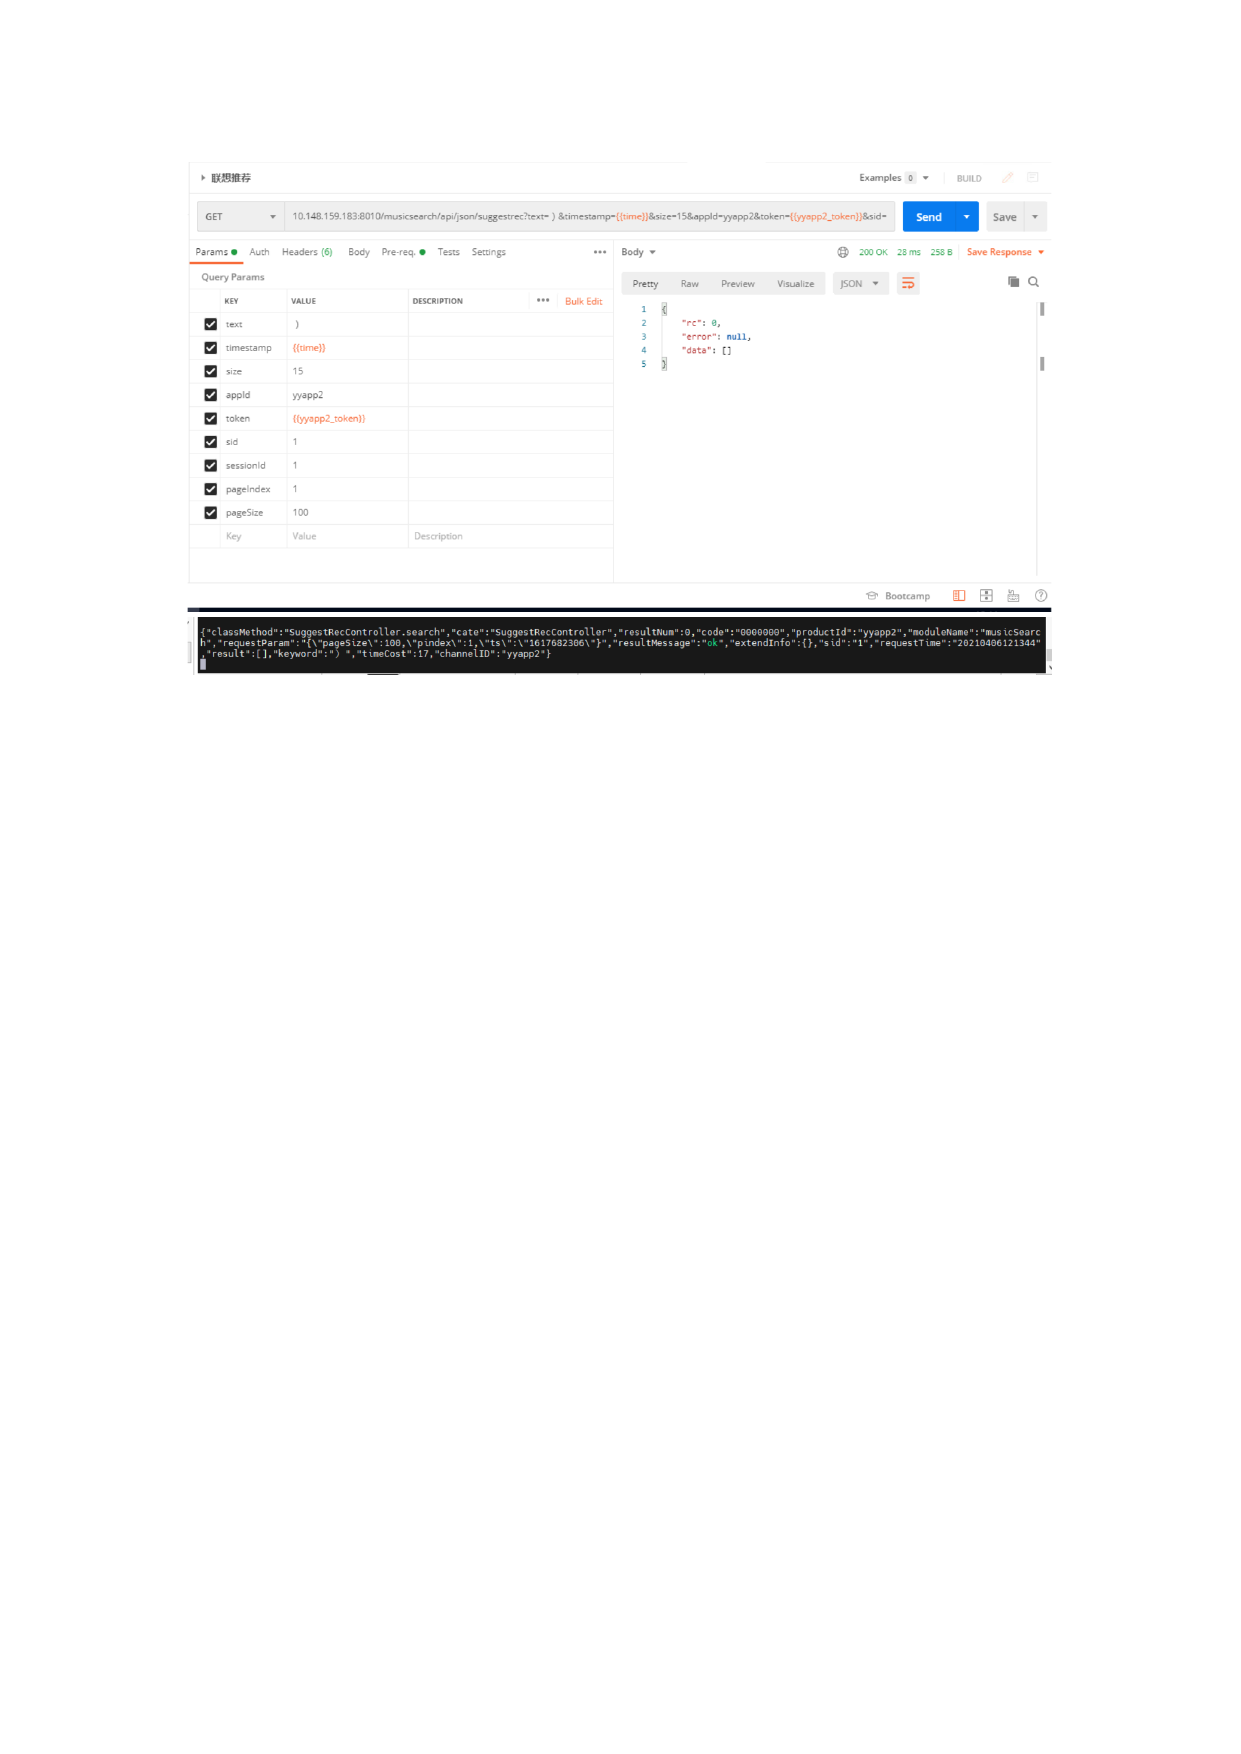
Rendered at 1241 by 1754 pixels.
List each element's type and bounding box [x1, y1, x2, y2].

picture [187, 617, 1052, 675]
picture [187, 162, 1052, 612]
